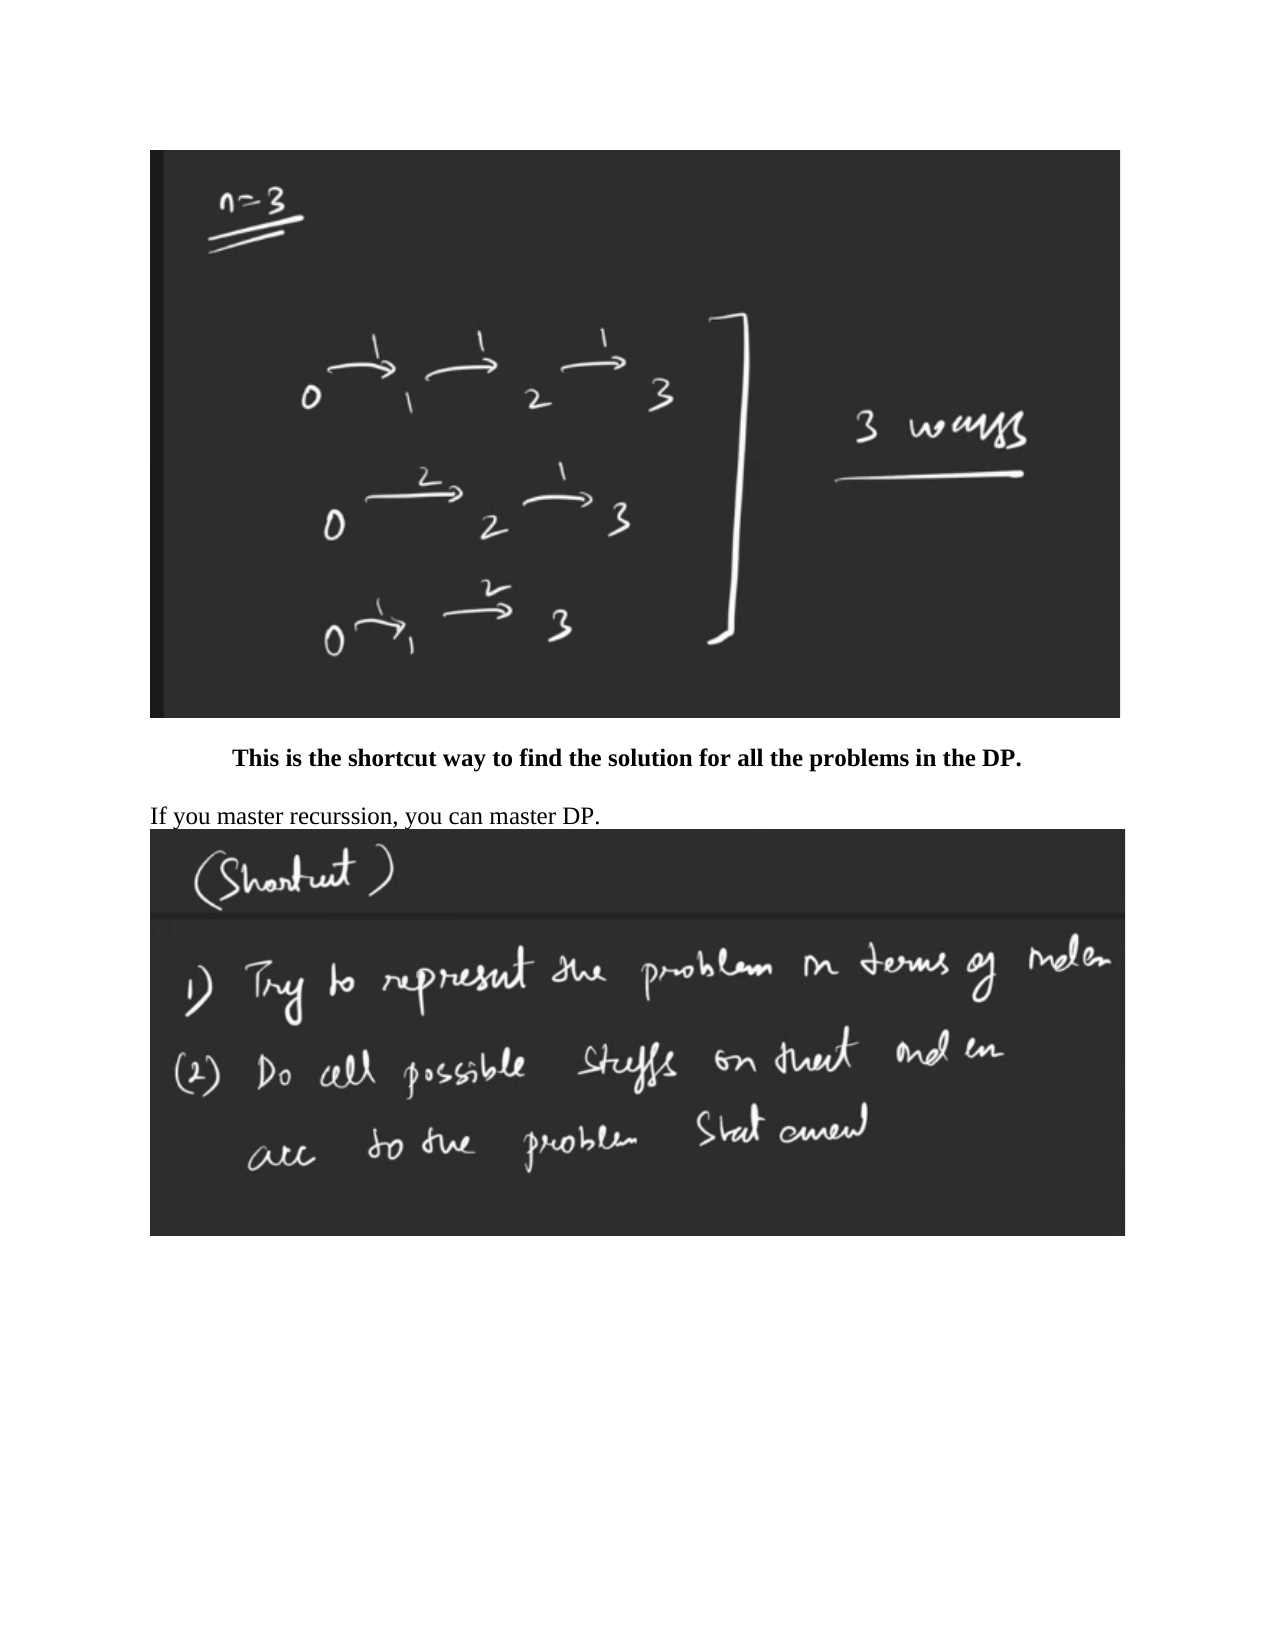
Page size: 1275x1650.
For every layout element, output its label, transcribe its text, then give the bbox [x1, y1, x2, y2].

picture [150, 829, 1125, 1236]
text If you master recurssion, you can master DP. [150, 801, 1125, 829]
picture [150, 150, 1121, 718]
text This is the shortcut way to find the solution for all the problems in the DP. [150, 743, 1125, 772]
